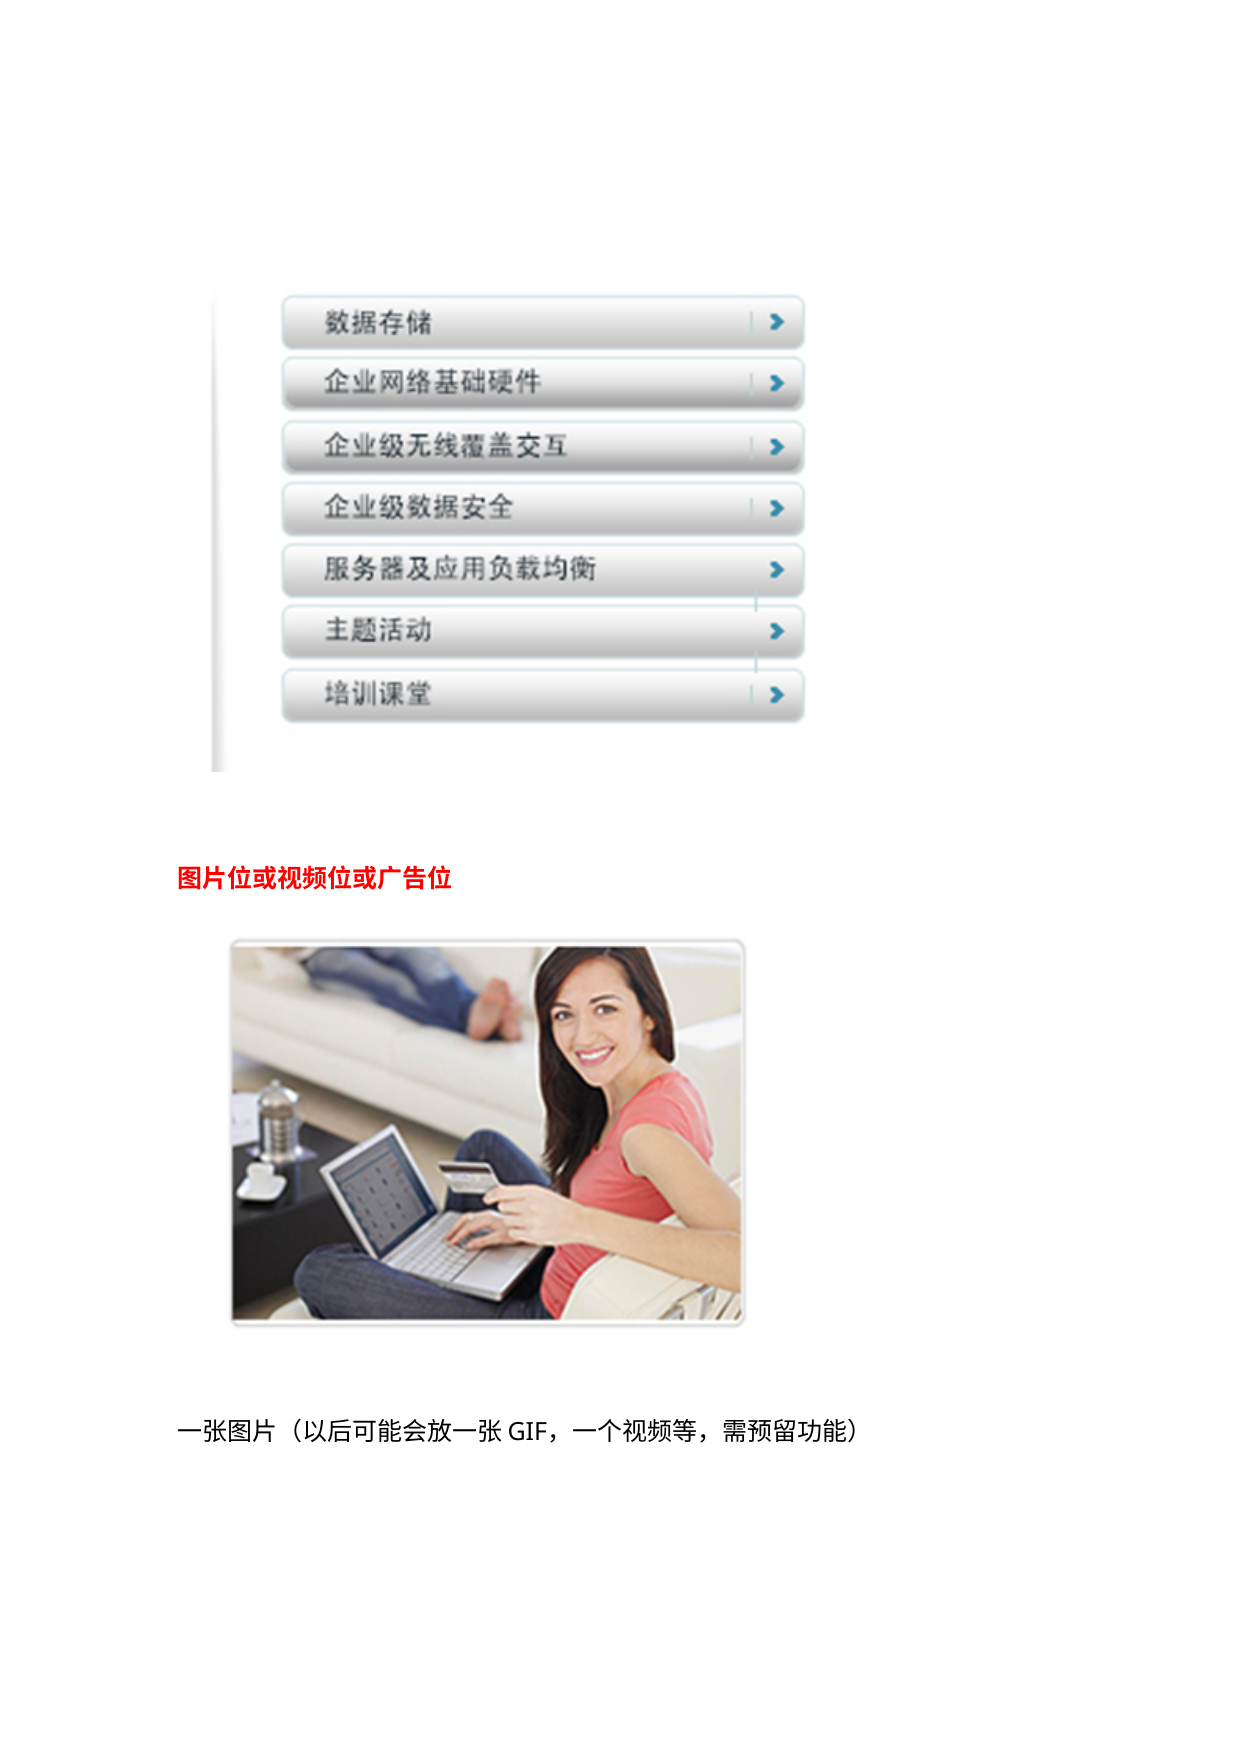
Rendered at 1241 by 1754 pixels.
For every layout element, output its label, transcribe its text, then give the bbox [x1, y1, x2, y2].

picture [177, 235, 867, 772]
text 一张图片（以后可能会放一张GIF，一个视频等，需预留功能） [177, 1397, 1063, 1462]
text 图片位或视频位或广告位 [177, 844, 1063, 909]
picture [177, 909, 771, 1374]
